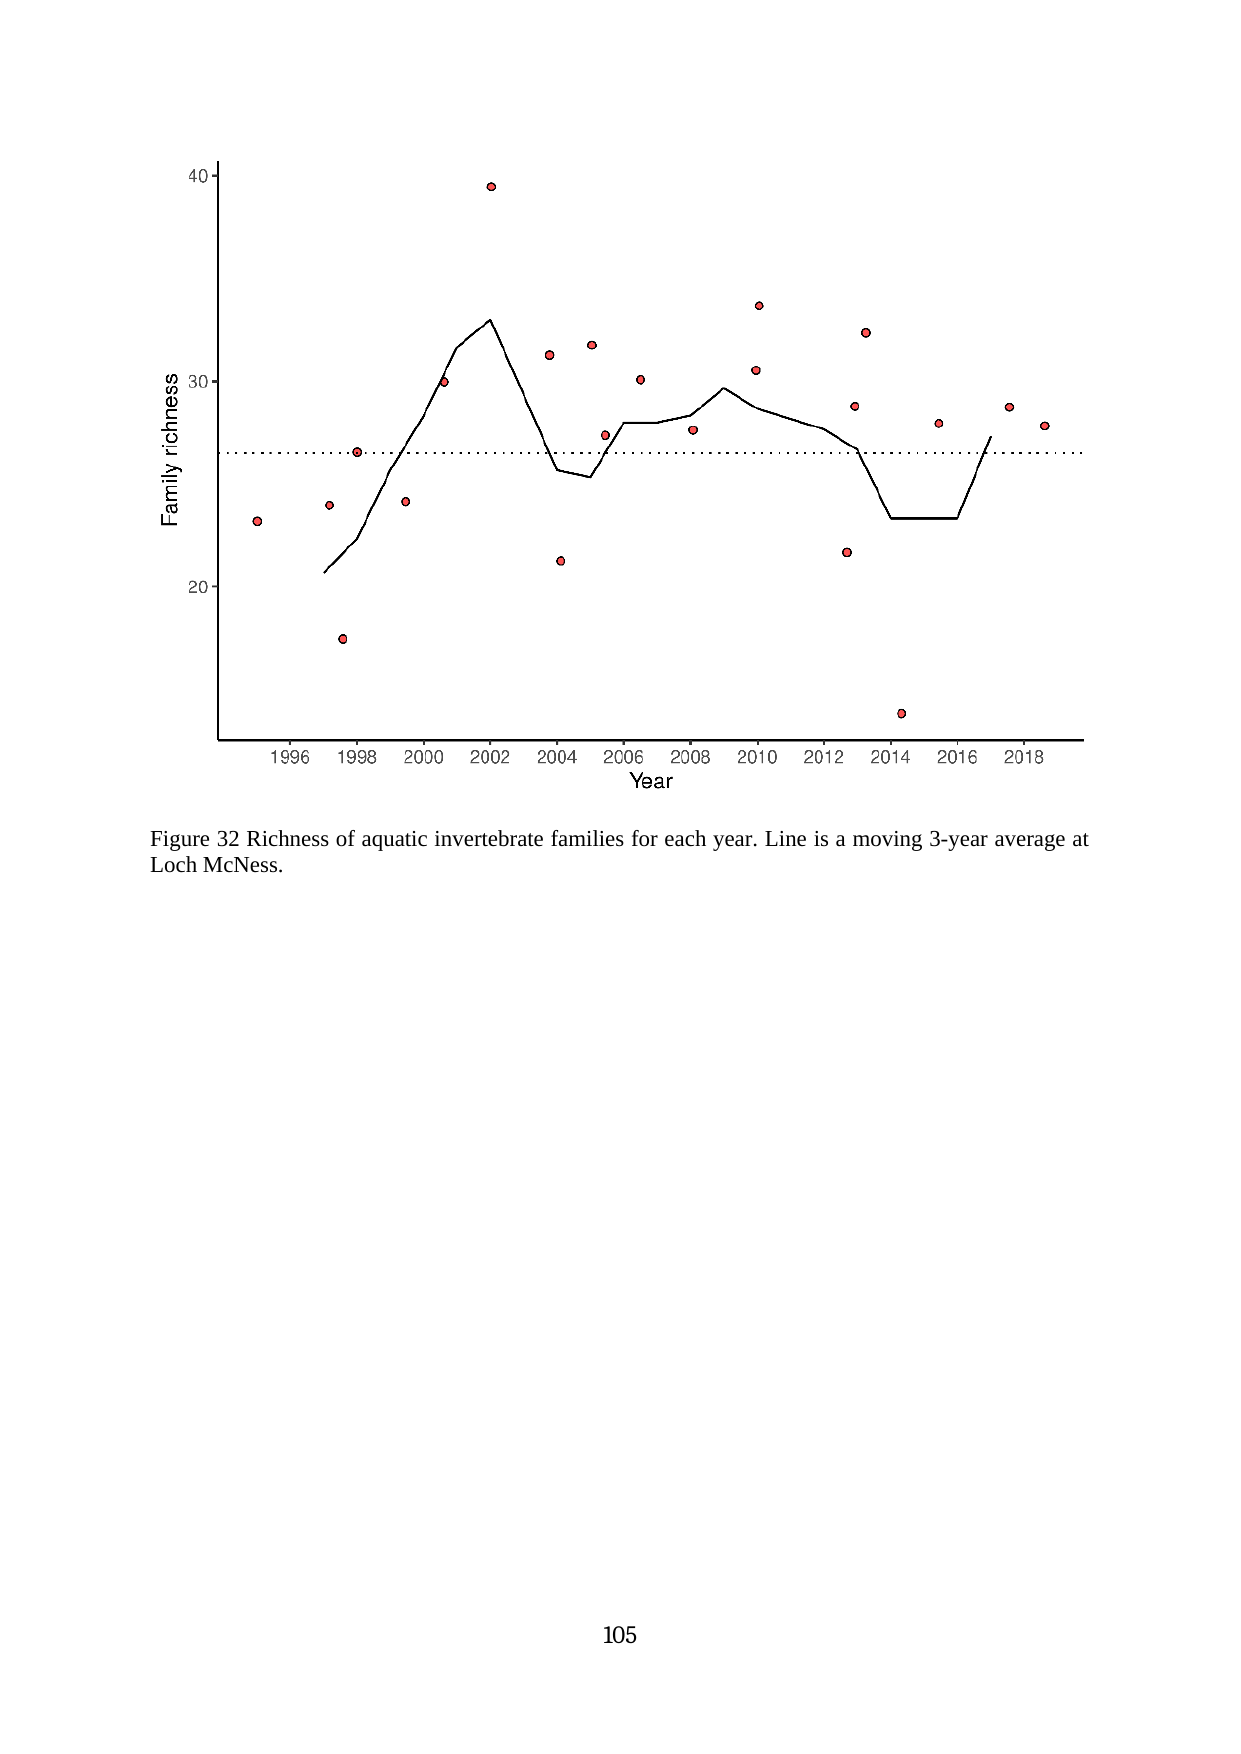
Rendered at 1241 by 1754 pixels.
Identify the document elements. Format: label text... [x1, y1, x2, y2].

text Figure 32 Richness of aquatic invertebrate families for each year. Line is a moving 3-year average at Loch McNess. [150, 824, 1090, 877]
picture [150, 150, 1095, 804]
